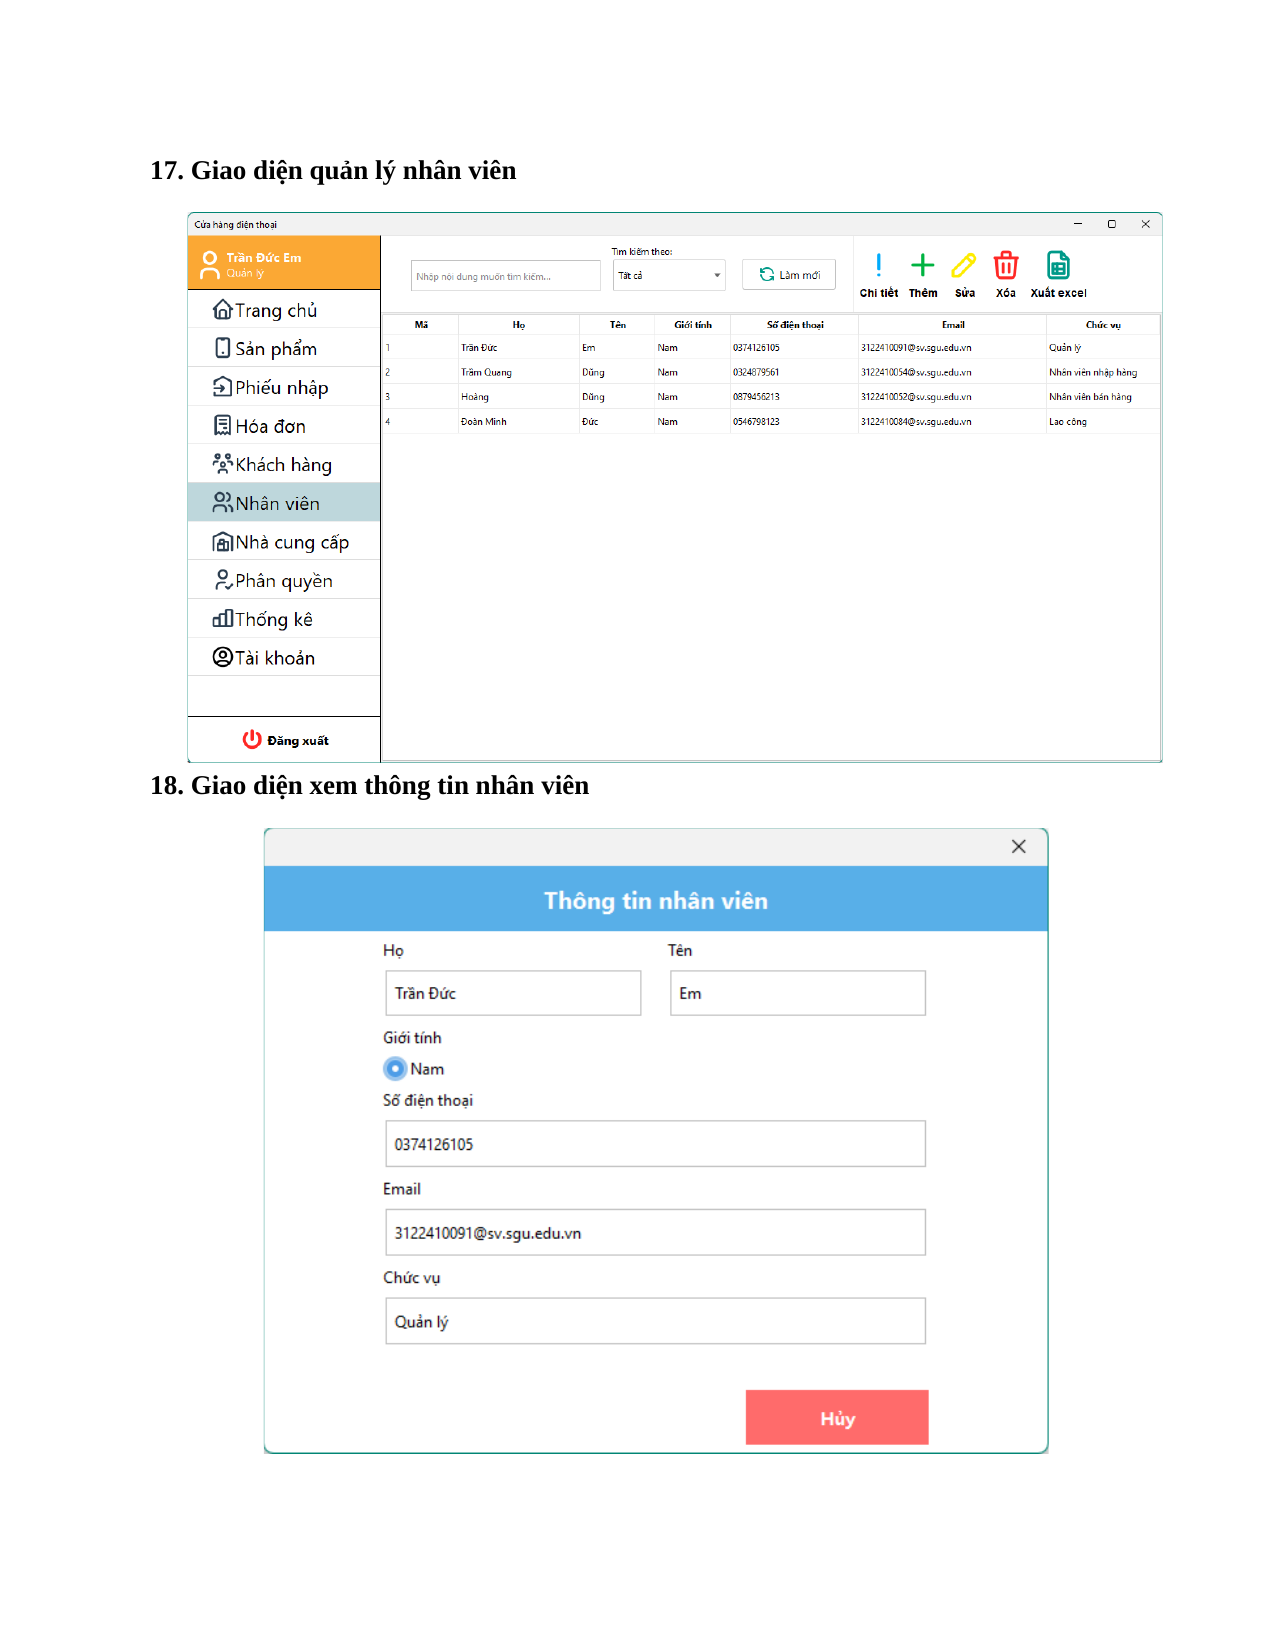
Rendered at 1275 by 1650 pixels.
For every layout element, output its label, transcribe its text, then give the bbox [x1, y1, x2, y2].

picture [263, 828, 1049, 1454]
picture [187, 212, 1163, 763]
subtitle 18. Giao diện xem thông tin nhân viên [150, 769, 1125, 801]
subtitle 17. Giao diện quản lý nhân viên [150, 154, 1125, 185]
